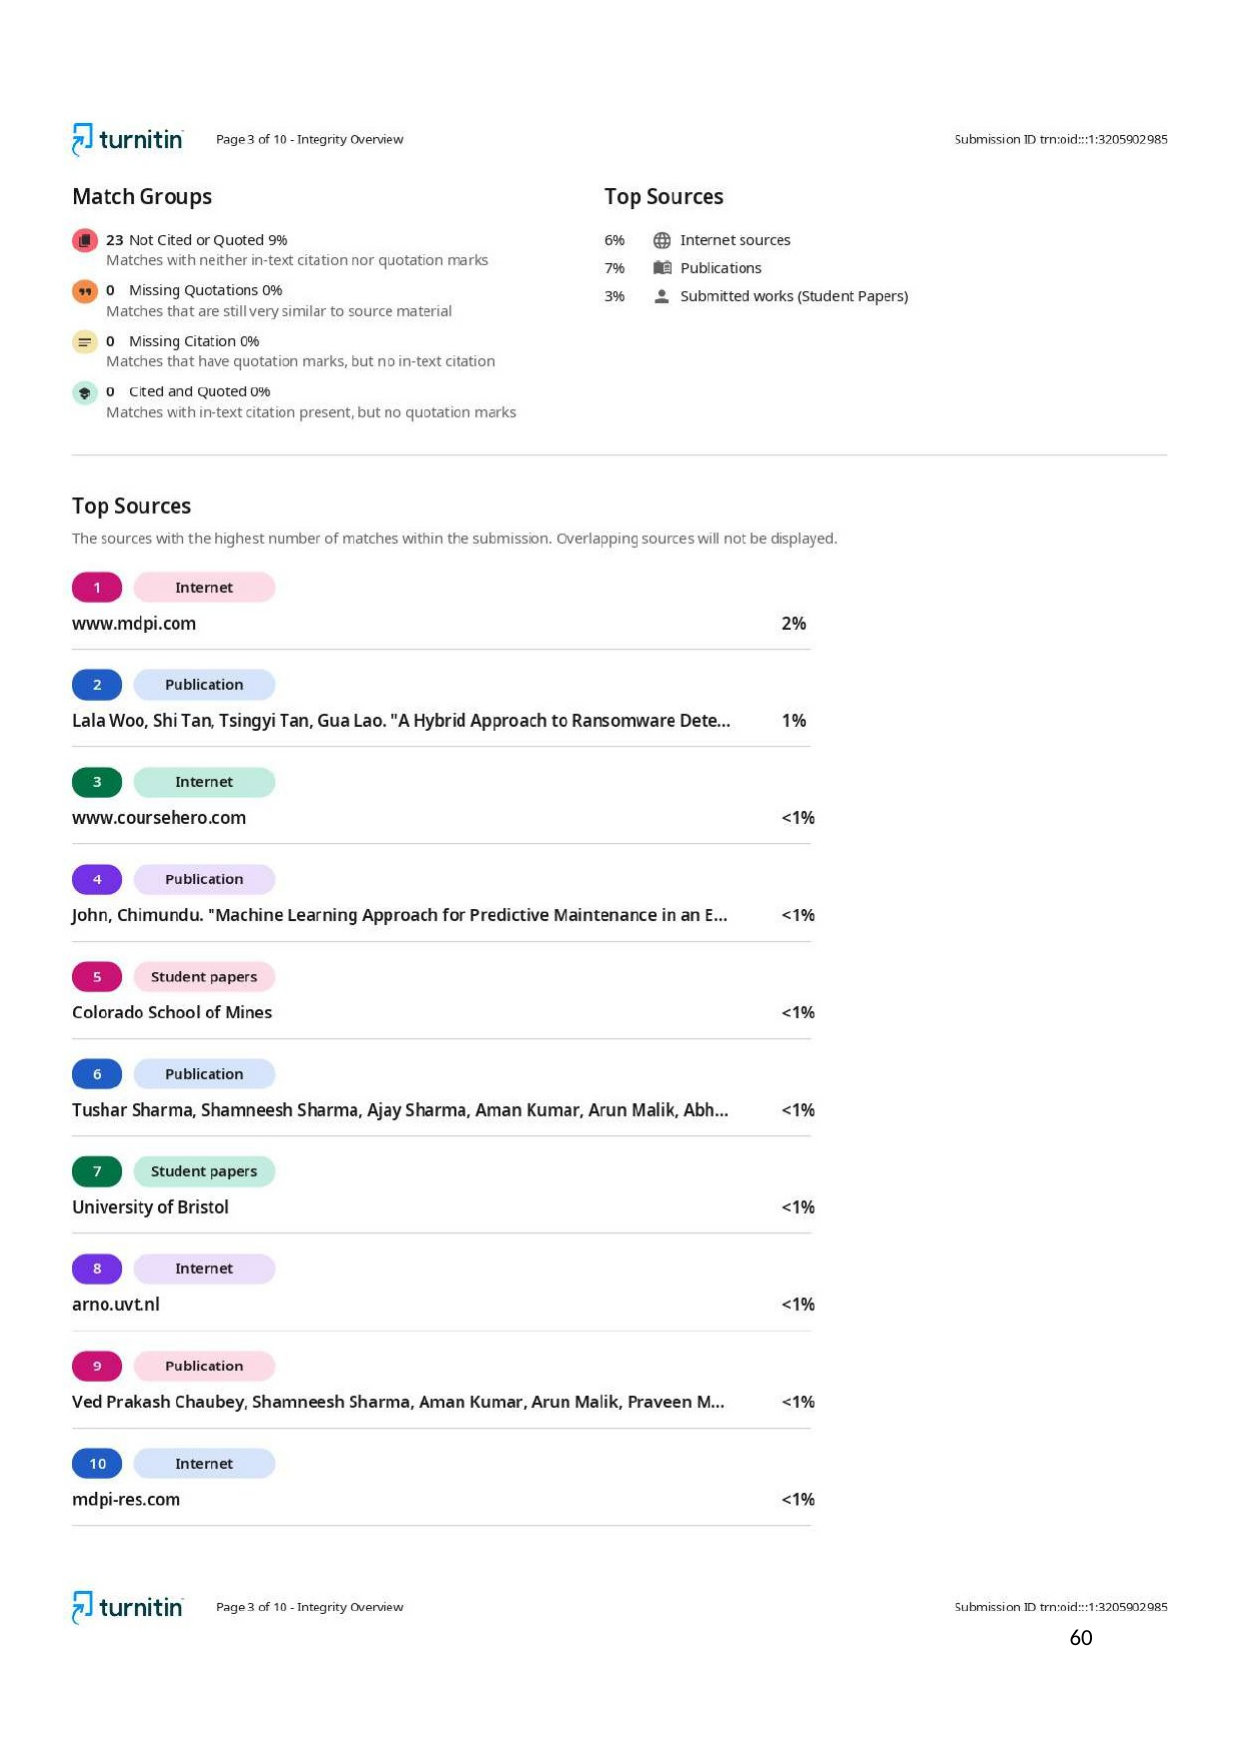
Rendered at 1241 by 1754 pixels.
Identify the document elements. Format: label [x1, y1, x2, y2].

picture [62, 118, 1168, 1629]
